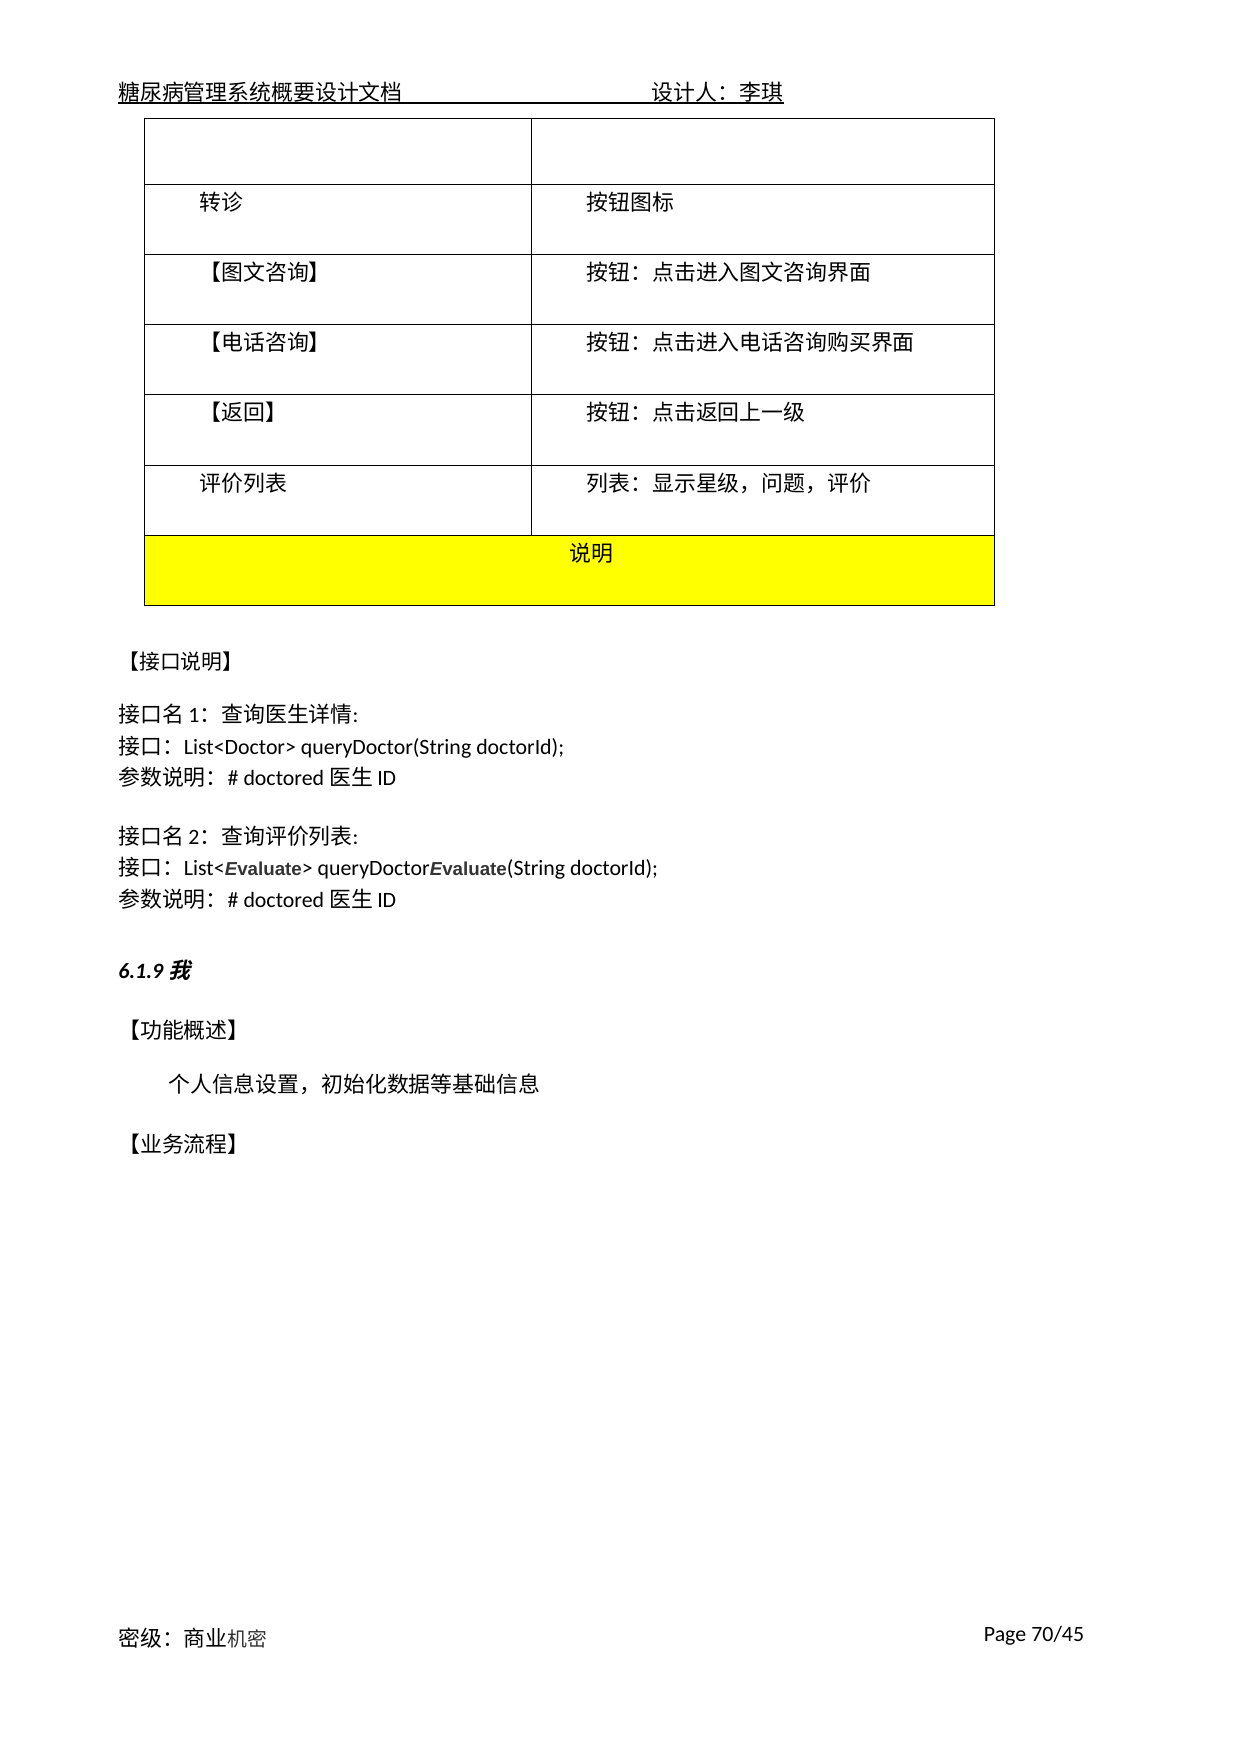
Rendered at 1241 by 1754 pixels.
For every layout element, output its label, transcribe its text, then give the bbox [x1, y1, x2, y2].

text 个人信息设置，初始化数据等基础信息 [118, 1067, 1122, 1098]
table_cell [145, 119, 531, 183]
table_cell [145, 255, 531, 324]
subtitle 我 [118, 953, 1122, 984]
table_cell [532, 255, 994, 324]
subtitle 【功能概述】 [118, 1013, 1122, 1044]
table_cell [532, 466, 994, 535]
text 接口名1：查询医生详情: [118, 697, 1122, 729]
subtitle 【接口说明】 [118, 646, 1122, 676]
text 参数说明：# doctored 医生ID [118, 760, 1122, 792]
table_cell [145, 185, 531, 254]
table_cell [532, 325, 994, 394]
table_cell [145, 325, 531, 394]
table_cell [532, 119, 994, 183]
text 接口：List<Evaluate> queryDoctorEvaluate(String doctorId); [118, 850, 1122, 882]
text 参数说明：# doctored 医生ID [118, 882, 1122, 914]
text 接口：List<Doctor> queryDoctor(String doctorId); [118, 729, 1122, 760]
subtitle 【业务流程】 [118, 1127, 1122, 1158]
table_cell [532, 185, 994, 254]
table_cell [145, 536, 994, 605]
text 接口名2：查询评价列表: [118, 819, 1122, 850]
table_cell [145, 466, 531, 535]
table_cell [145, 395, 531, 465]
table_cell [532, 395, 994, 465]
